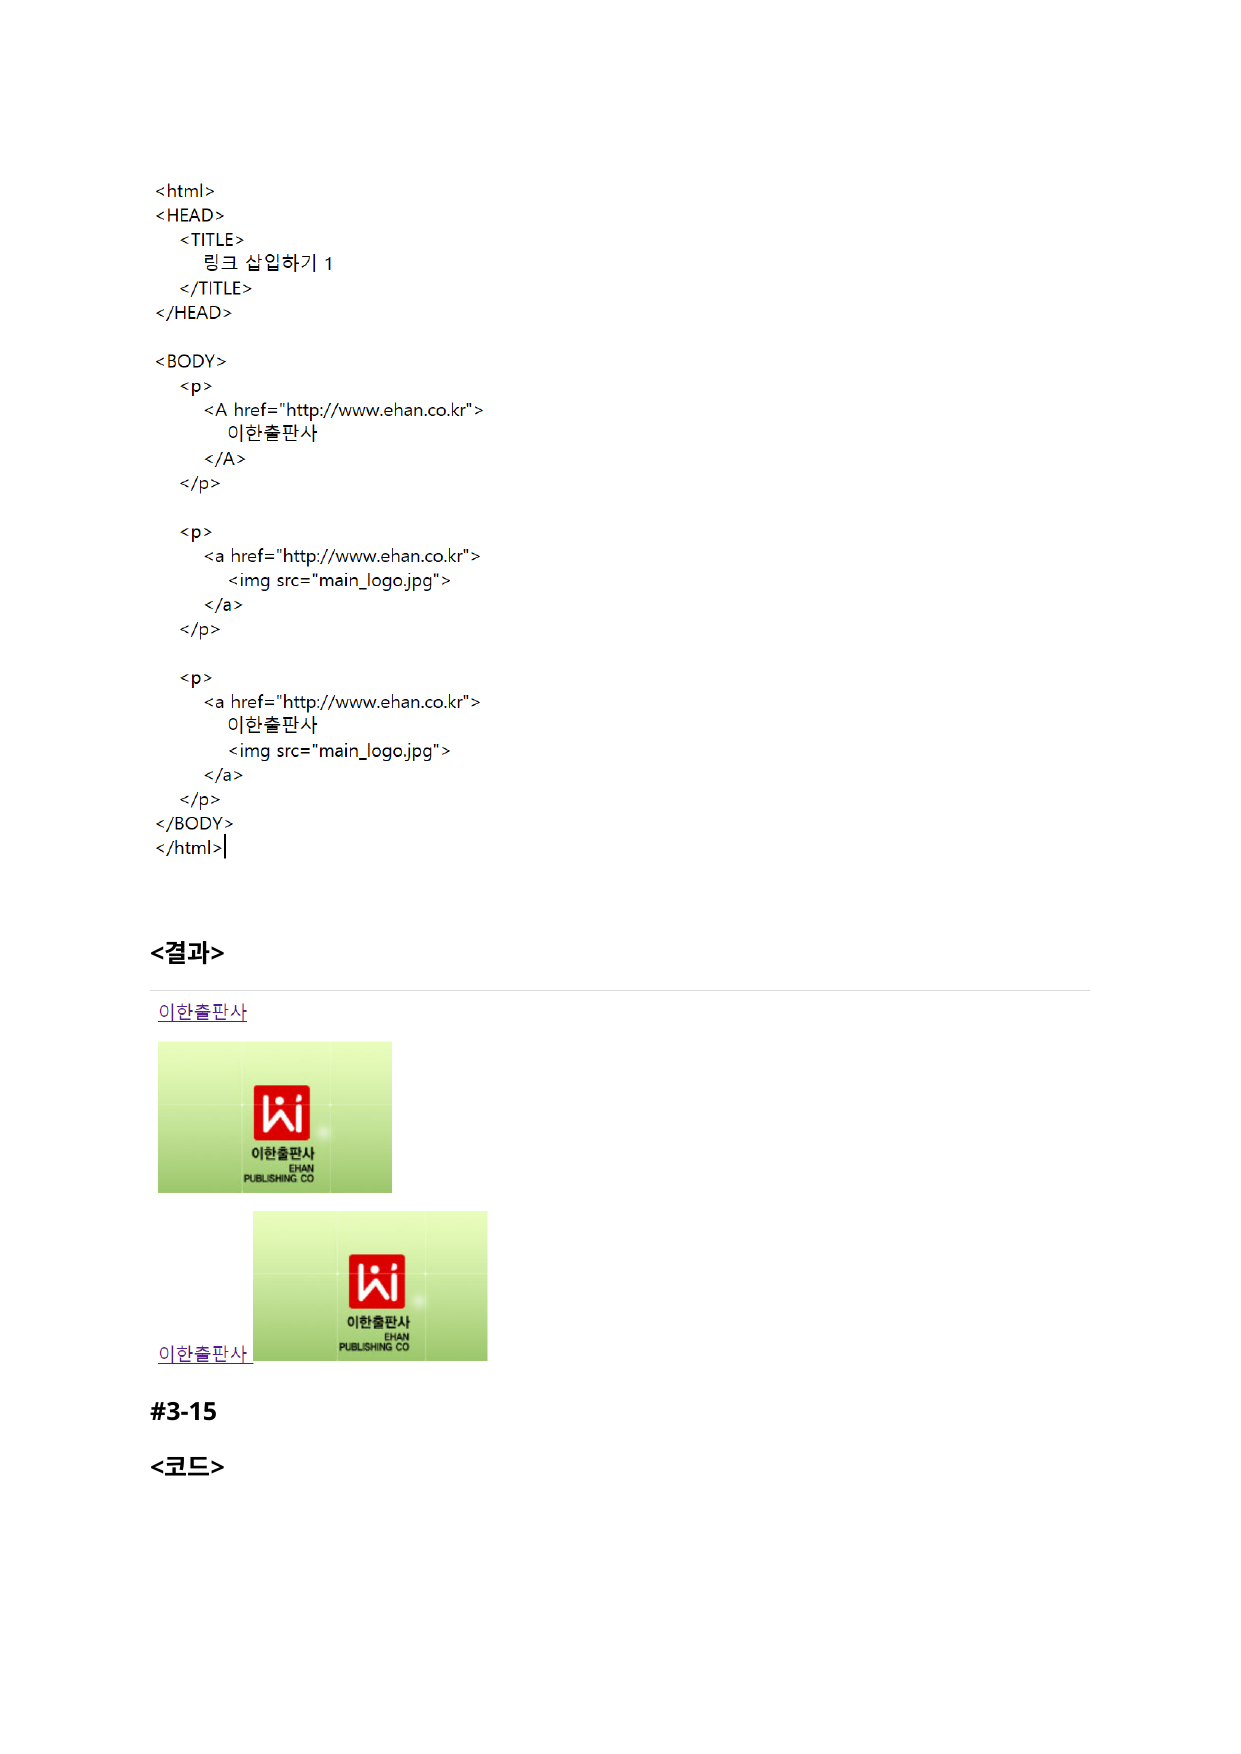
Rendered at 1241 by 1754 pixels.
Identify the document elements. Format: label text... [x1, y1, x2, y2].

picture [150, 177, 507, 868]
text <코드> [150, 1447, 1090, 1483]
text <결과> [150, 934, 1090, 970]
text #3-15 [150, 1394, 1090, 1428]
picture [150, 989, 1091, 1375]
